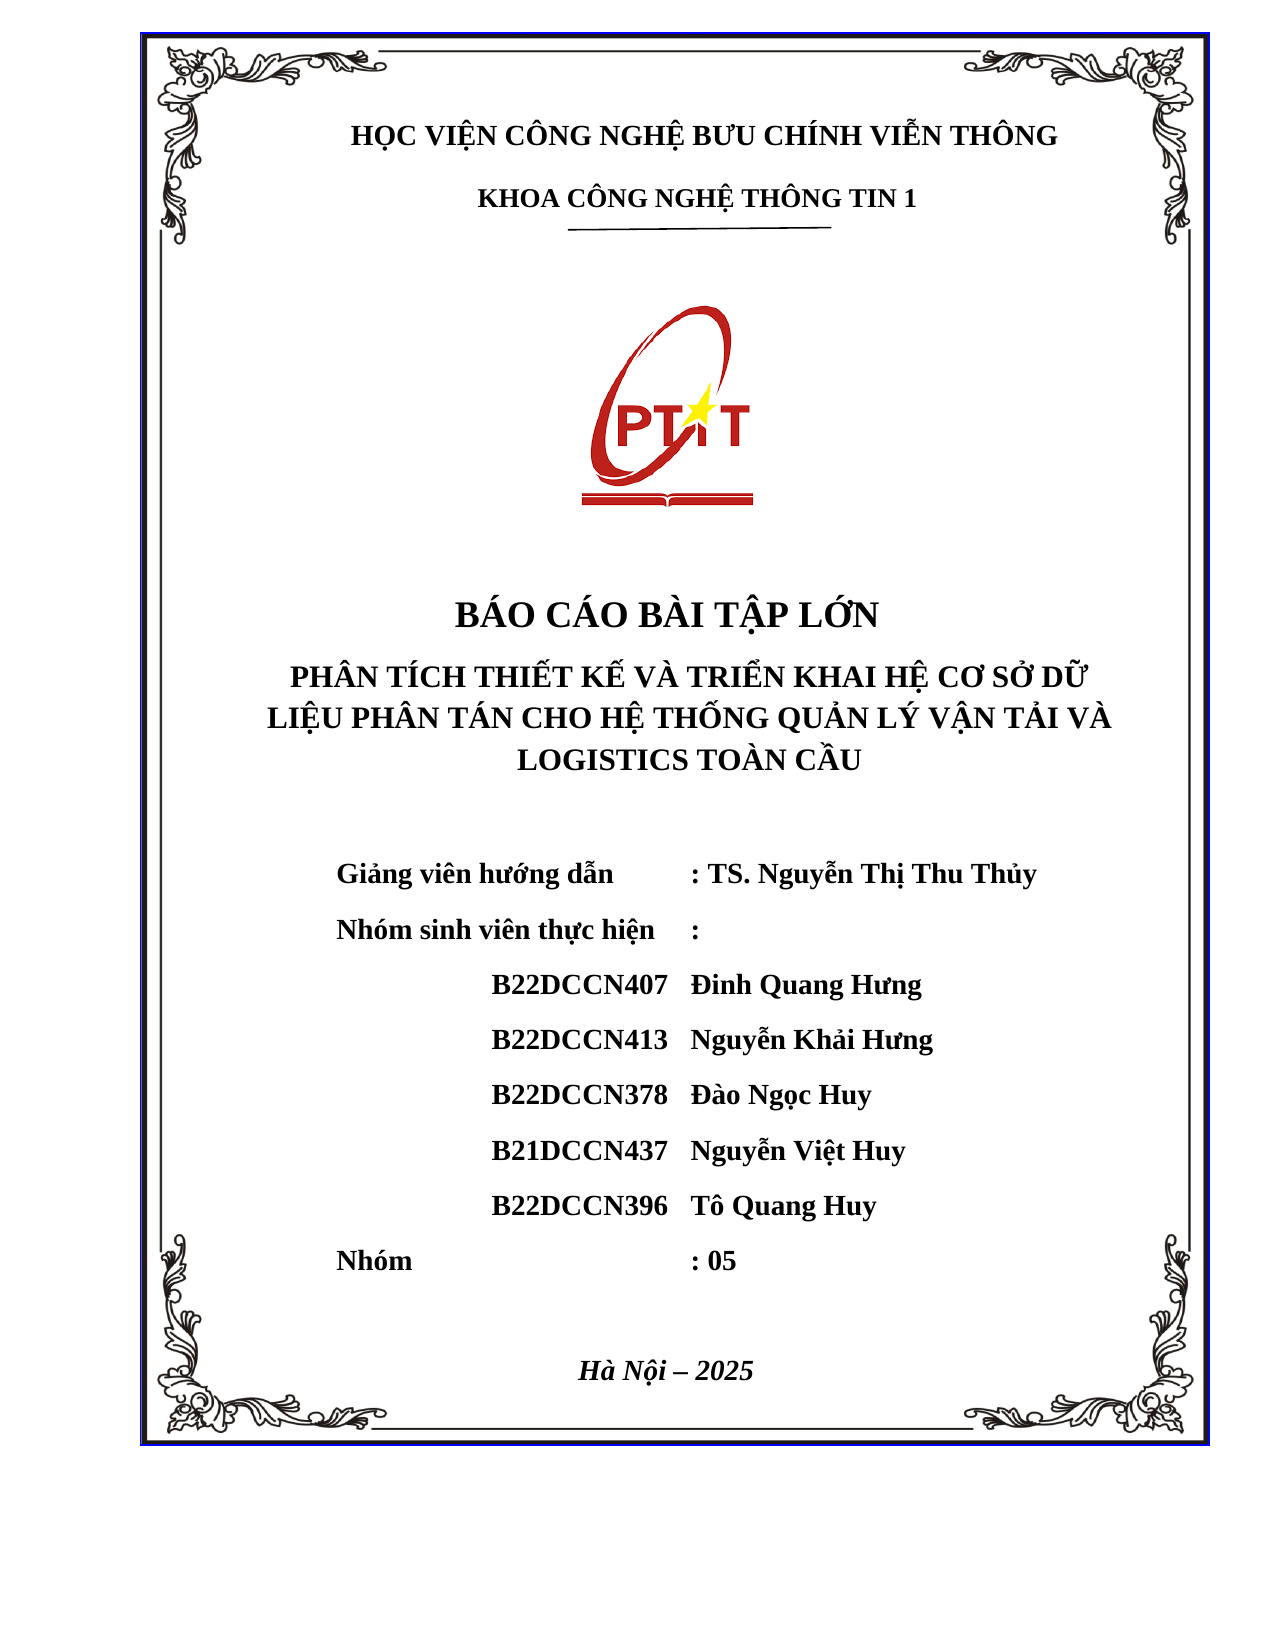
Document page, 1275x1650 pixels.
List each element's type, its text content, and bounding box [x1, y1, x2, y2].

picture [141, 34, 1208, 1444]
table_header : TS. Nguyễn Thị Thu Thủy [679, 857, 1093, 912]
table_header Giảng viên hướng dẫn [325, 857, 679, 912]
table_cell Nhóm [325, 1243, 679, 1298]
table_cell B22DCCN378 [325, 1078, 679, 1133]
table_cell B22DCCN407 [325, 967, 679, 1022]
text BÁO CÁO BÀI TẬP LỚN [177, 592, 1157, 635]
table_cell Nguyễn Khải Hưng [679, 1022, 1093, 1077]
text KHOA CÔNG NGHỆ THÔNG TIN 1 [402, 182, 1157, 213]
table_cell : 05 [679, 1243, 1093, 1298]
text PHÂN TÍCH THIẾT KẾ VÀ TRIỂN KHAI HỆ CƠ SỞ DỮ LIỆU PHÂN TÁN CHO HỆ THỐNG QUẢN LÝ VẬN TẢI VÀ LOGISTICS TOÀN CẦU [252, 658, 1127, 777]
text Hà Nội – 2025 [177, 1353, 1157, 1387]
table_cell Nhóm sinh viên thực hiện [325, 912, 679, 967]
table_cell B22DCCN396 [325, 1188, 679, 1243]
table_cell Tô Quang Huy [679, 1188, 1093, 1243]
table_cell Đào Ngọc Huy [679, 1078, 1093, 1133]
table_cell B22DCCN413 [325, 1022, 679, 1077]
table_cell B21DCCN437 [325, 1133, 679, 1188]
table_cell Đinh Quang Hưng [679, 967, 1093, 1022]
text HỌC VIỆN CÔNG NGHỆ BƯU CHÍNH VIỄN THÔNG [177, 118, 1157, 152]
table_cell : [679, 912, 1093, 967]
table_cell Nguyễn Việt Huy [679, 1133, 1093, 1188]
